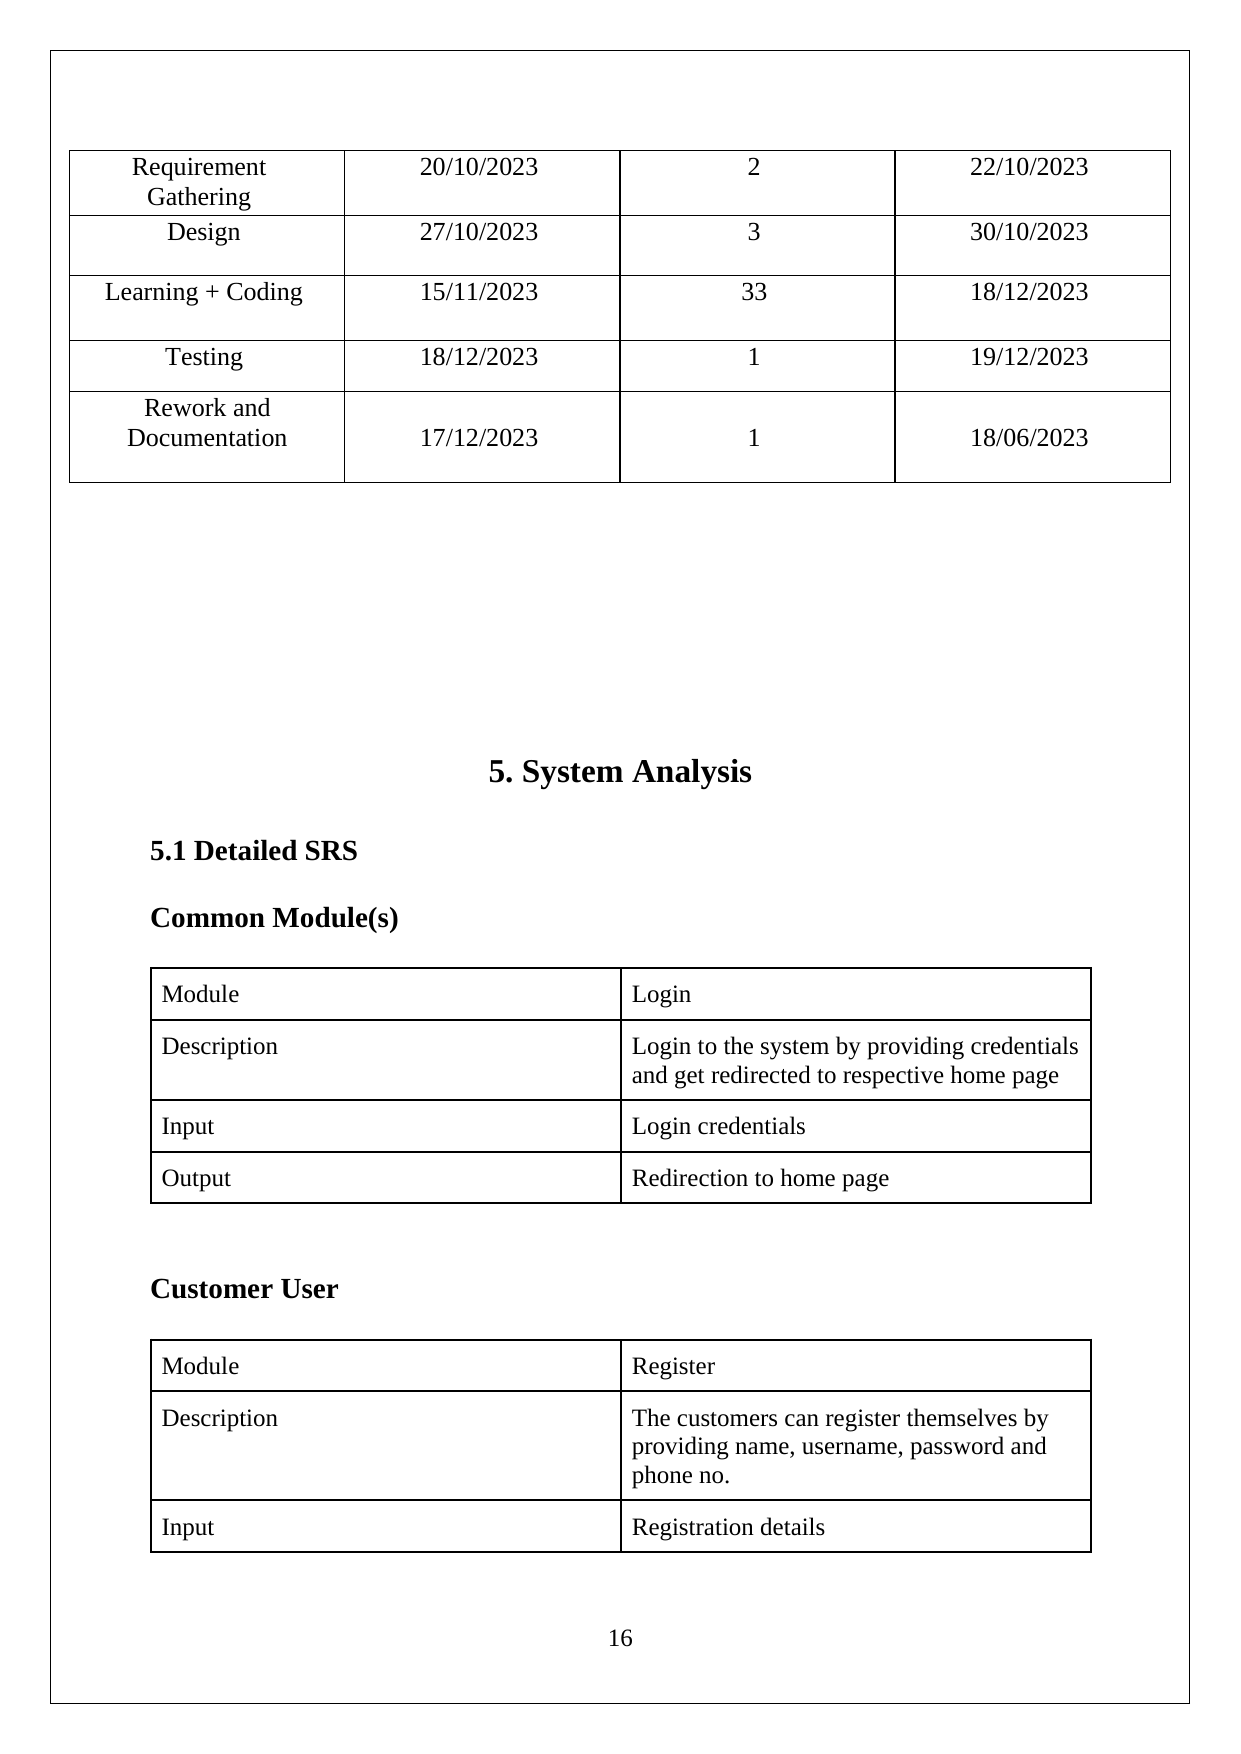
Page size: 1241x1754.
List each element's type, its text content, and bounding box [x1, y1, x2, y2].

table_cell Rework and Documentation [70, 392, 344, 482]
table_cell The customers can register themselves by providing name, username, password and phone no. [622, 1392, 1090, 1499]
table_cell 18/06/2023 [896, 392, 1170, 482]
table_header Register [622, 1341, 1090, 1390]
text Customer User [150, 1271, 1090, 1305]
table_cell Input [152, 1501, 620, 1551]
table_cell 20/10/2023 [345, 151, 619, 215]
table_cell Design [70, 216, 344, 275]
table_cell 18/12/2023 [896, 276, 1170, 340]
table_cell Login credentials [622, 1101, 1090, 1151]
table_header Module [152, 969, 620, 1018]
table_cell Description [152, 1021, 620, 1099]
table_cell 1 [621, 392, 894, 482]
table_cell Registration details [622, 1501, 1090, 1551]
table_cell 19/12/2023 [896, 341, 1170, 391]
table_cell 3 [621, 216, 894, 275]
table_cell 27/10/2023 [345, 216, 619, 275]
table_cell 22/10/2023 [896, 151, 1170, 215]
table_cell 1 [621, 341, 894, 391]
text 5. System Analysis [150, 751, 1090, 789]
table_cell Testing [70, 341, 344, 391]
table_cell Input [152, 1101, 620, 1151]
table_cell Requirement Gathering [70, 151, 344, 215]
table_cell 18/12/2023 [345, 341, 619, 391]
table_cell 15/11/2023 [345, 276, 619, 340]
table_cell Redirection to home page [622, 1153, 1090, 1202]
table_header Login [622, 969, 1090, 1018]
table_cell 30/10/2023 [896, 216, 1170, 275]
table_cell Description [152, 1392, 620, 1499]
table_cell 2 [621, 151, 894, 215]
table_cell Login to the system by providing credentials and get redirected to respective home page [622, 1021, 1090, 1099]
table_cell 33 [621, 276, 894, 340]
table_cell Learning + Coding [70, 276, 344, 340]
table_cell Output [152, 1153, 620, 1202]
text Common Module(s) [150, 900, 1090, 933]
table_header Module [152, 1341, 620, 1390]
text 5.1 Detailed SRS [150, 833, 1090, 866]
table_cell 17/12/2023 [345, 392, 619, 482]
